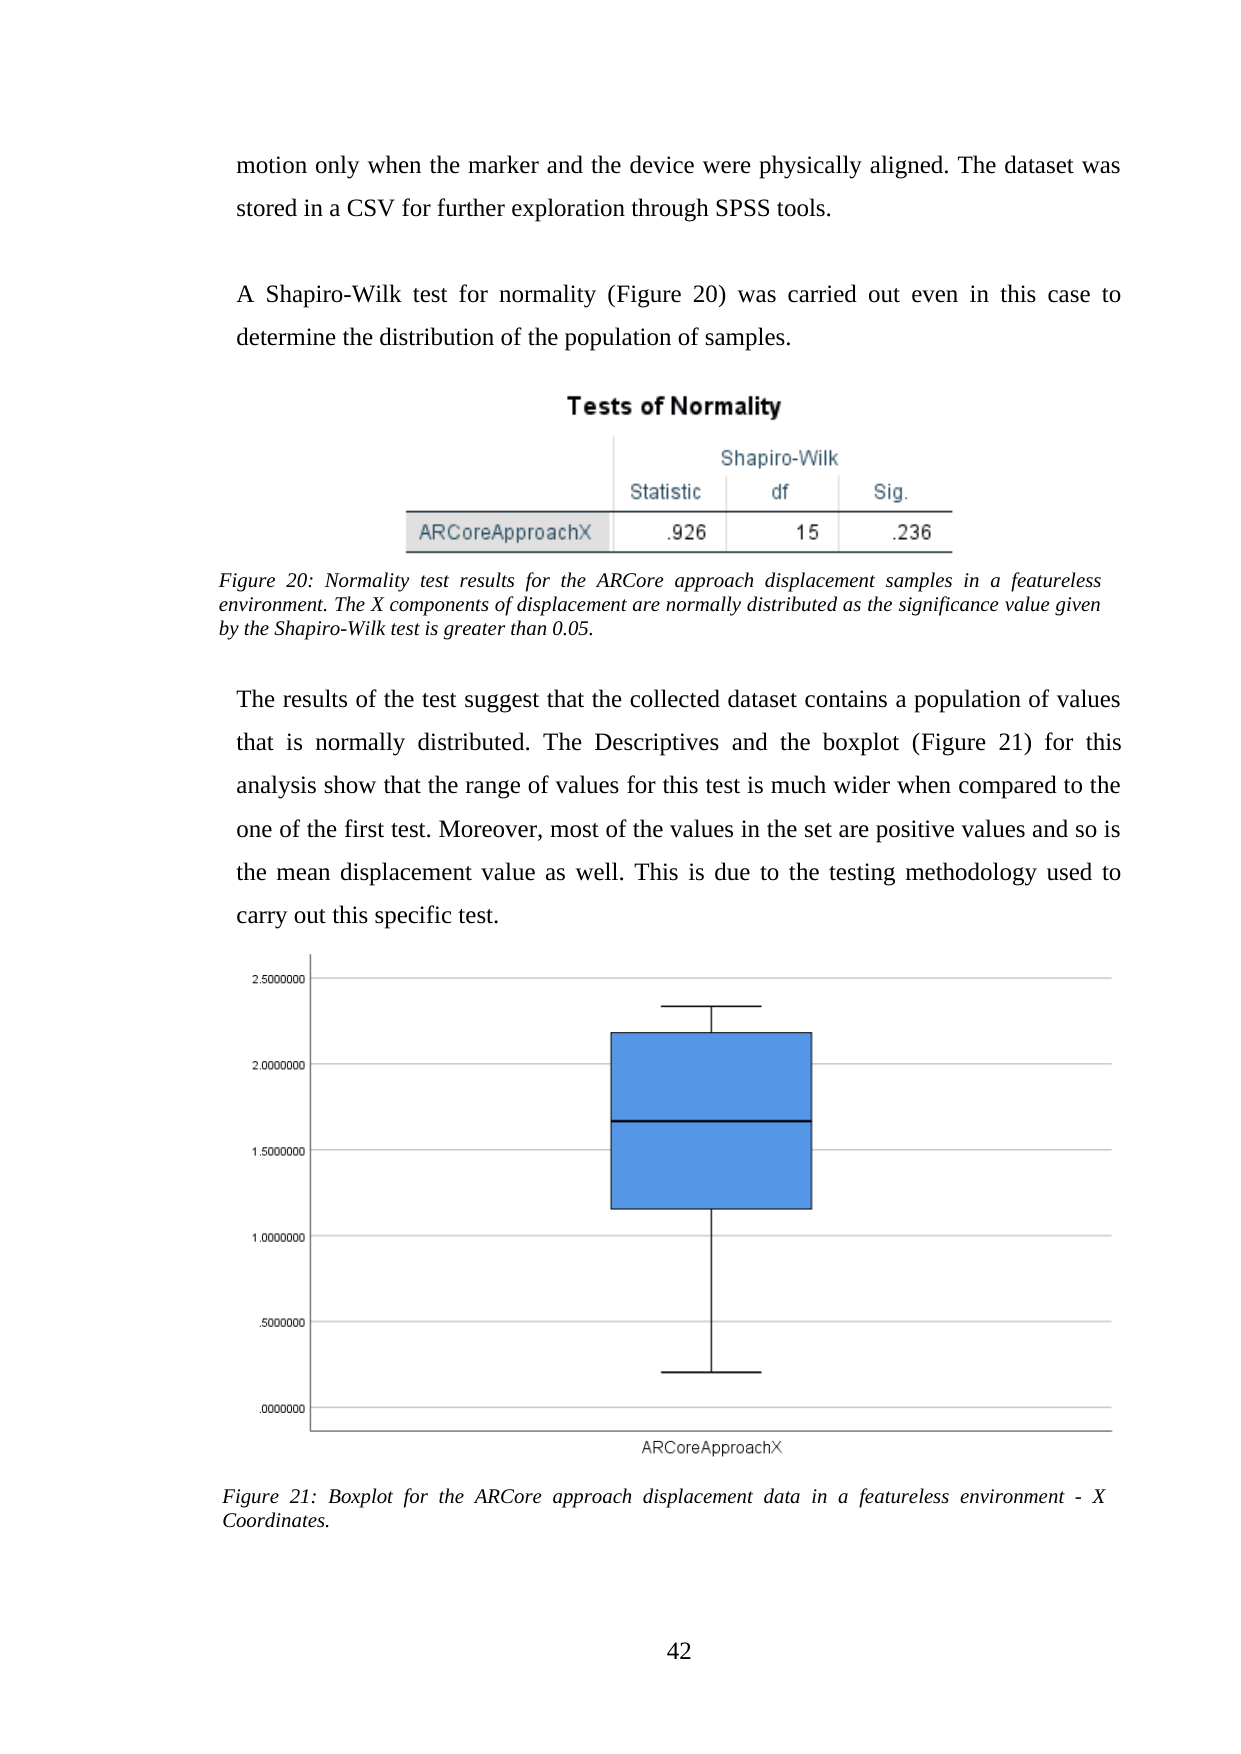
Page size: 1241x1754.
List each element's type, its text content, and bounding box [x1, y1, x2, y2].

text The results of the test suggest that the collected dataset contains a population of values that is normally distributed. The Descriptives and the boxplot (Figure 21) for this analysis show that the range of values for this test is much wider when compared to the one of the first test. Moreover, most of the values in the set are positive values and so is the mean displacement value as well. This is due to the testing methodology used to carry out this specific test. [236, 366, 1122, 929]
picture [403, 378, 956, 555]
picture [236, 947, 1117, 1466]
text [236, 150, 1122, 222]
text A Shapiro-Wilk test for normality (Figure 20) was carried out even in this case to determine the distribution of the population of samples. [236, 279, 1122, 351]
